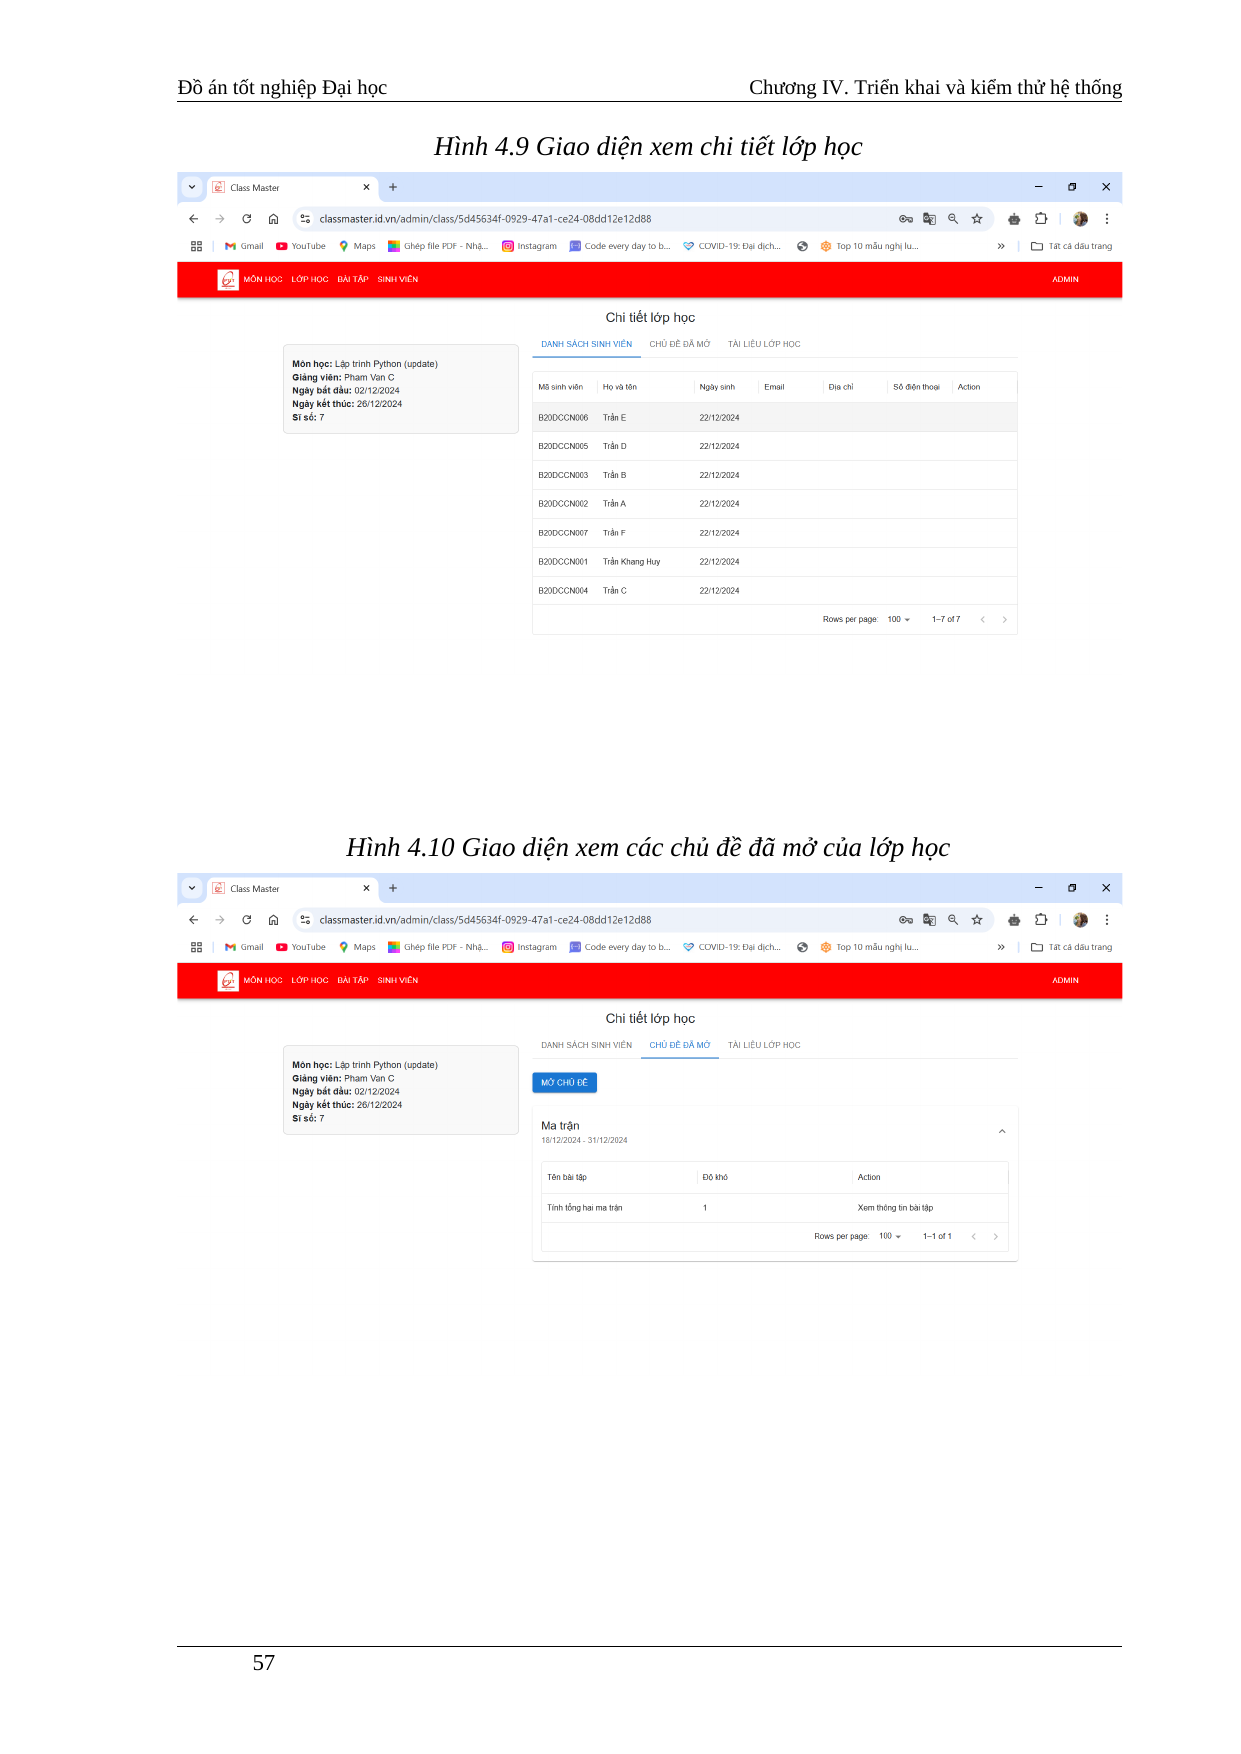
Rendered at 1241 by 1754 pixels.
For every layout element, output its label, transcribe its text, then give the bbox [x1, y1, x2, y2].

picture [177, 172, 1123, 675]
subtitle Hình 4.9 Giao diện xem chi tiết lớp học [177, 130, 1122, 162]
picture [177, 873, 1123, 1376]
subtitle Hình 4.10 Giao diện xem các chủ đề đã mở của lớp học [177, 831, 1122, 862]
